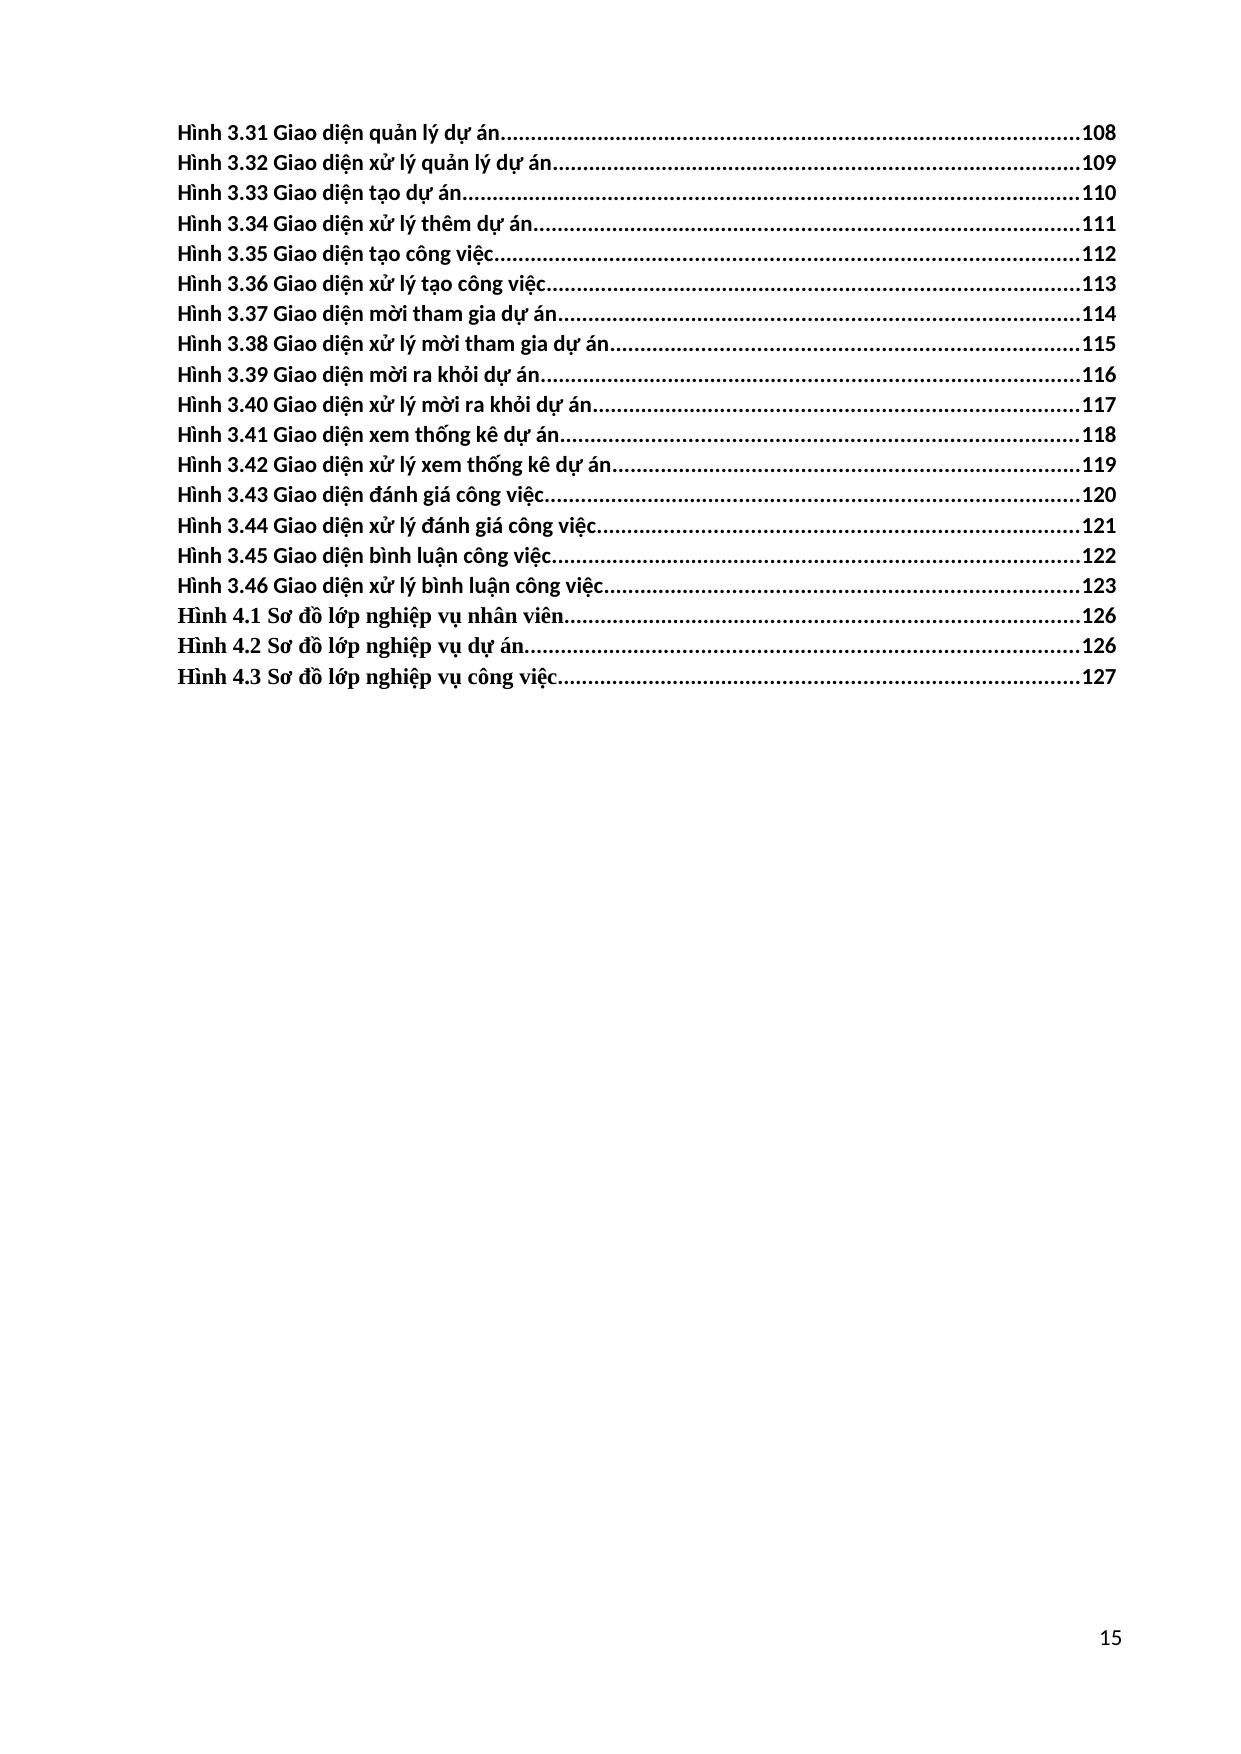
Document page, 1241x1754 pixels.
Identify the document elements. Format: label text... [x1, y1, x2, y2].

text Hình 3.35 Giao diện tạo công việc 112 [177, 239, 1122, 267]
text Hình 3.40 Giao diện xử lý mời ra khỏi dự án 117 [177, 390, 1122, 418]
text Hình 3.46 Giao diện xử lý bình luận công việc 123 [177, 571, 1122, 599]
text Hình 3.43 Giao diện đánh giá công việc 120 [177, 481, 1122, 509]
text Hình 3.44 Giao diện xử lý đánh giá công việc 121 [177, 511, 1122, 539]
text Hình 3.39 Giao diện mời ra khỏi dự án 116 [177, 360, 1122, 388]
text Hình 3.37 Giao diện mời tham gia dự án 114 [177, 299, 1122, 327]
text Hình 4.1 Sơ đồ lớp nghiệp vụ nhân viên 126 [177, 601, 1122, 629]
text Hình 3.45 Giao diện bình luận công việc 122 [177, 541, 1122, 569]
text Hình 4.3 Sơ đồ lớp nghiệp vụ công việc 127 [177, 662, 1122, 690]
text Hình 3.31 Giao diện quản lý dự án 108 [177, 118, 1122, 146]
text Hình 3.41 Giao diện xem thống kê dự án 118 [177, 420, 1122, 448]
text Hình 3.38 Giao diện xử lý mời tham gia dự án 115 [177, 329, 1122, 358]
text Hình 3.34 Giao diện xử lý thêm dự án 111 [177, 209, 1122, 237]
text Hình 3.42 Giao diện xử lý xem thống kê dự án 119 [177, 450, 1122, 478]
text Hình 4.2 Sơ đồ lớp nghiệp vụ dự án 126 [177, 632, 1122, 660]
text Hình 3.36 Giao diện xử lý tạo công việc 113 [177, 269, 1122, 297]
text Hình 3.33 Giao diện tạo dự án 110 [177, 178, 1122, 207]
text Hình 3.32 Giao diện xử lý quản lý dự án 109 [177, 148, 1122, 176]
